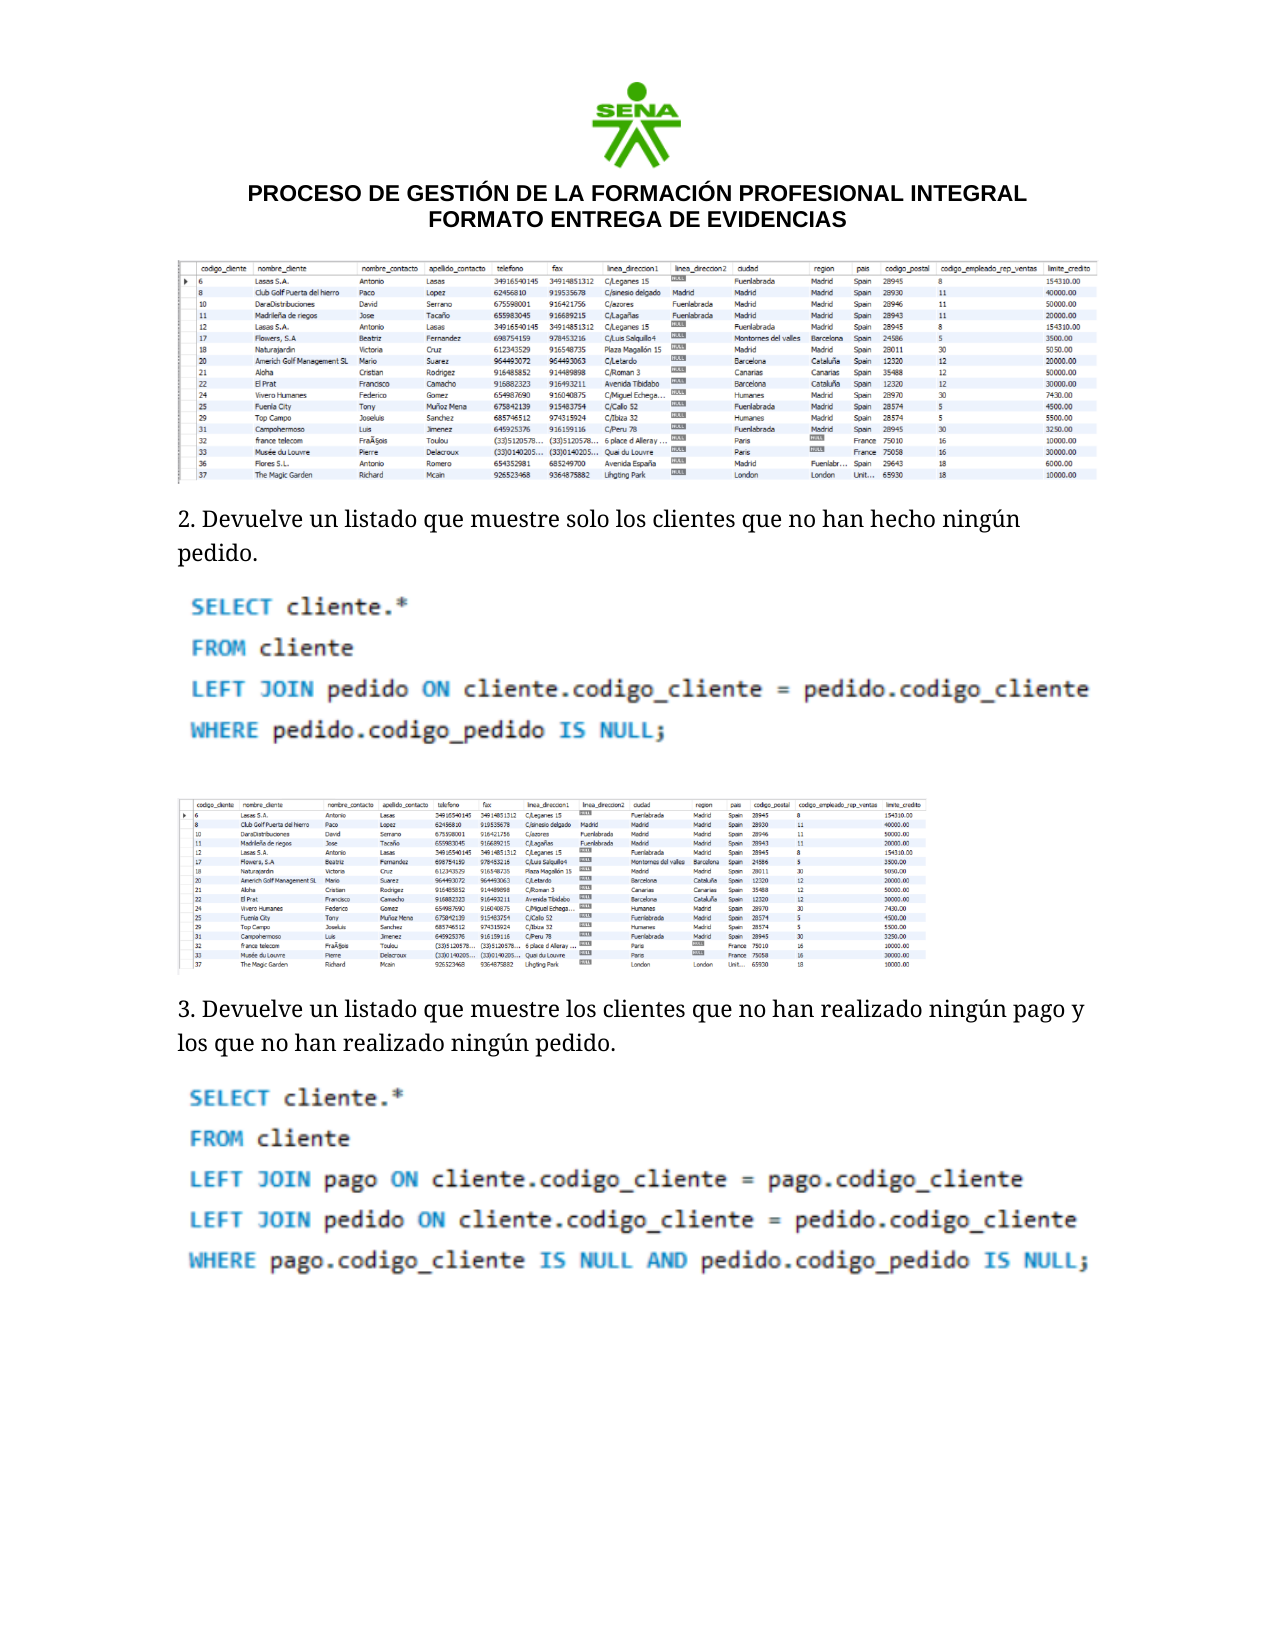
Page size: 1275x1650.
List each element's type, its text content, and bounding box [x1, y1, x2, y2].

picture [177, 798, 928, 975]
text 2. Devuelve un listado que muestre solo los clientes que no han hecho ningún pedido. [177, 503, 1098, 568]
text 3. Devuelve un listado que muestre los clientes que no han realizado ningún pago y los que no han realizado ningún pedido. [177, 993, 1098, 1058]
picture [177, 1077, 1099, 1298]
picture [177, 587, 1099, 780]
picture [177, 260, 1099, 484]
picture [586, 73, 689, 180]
